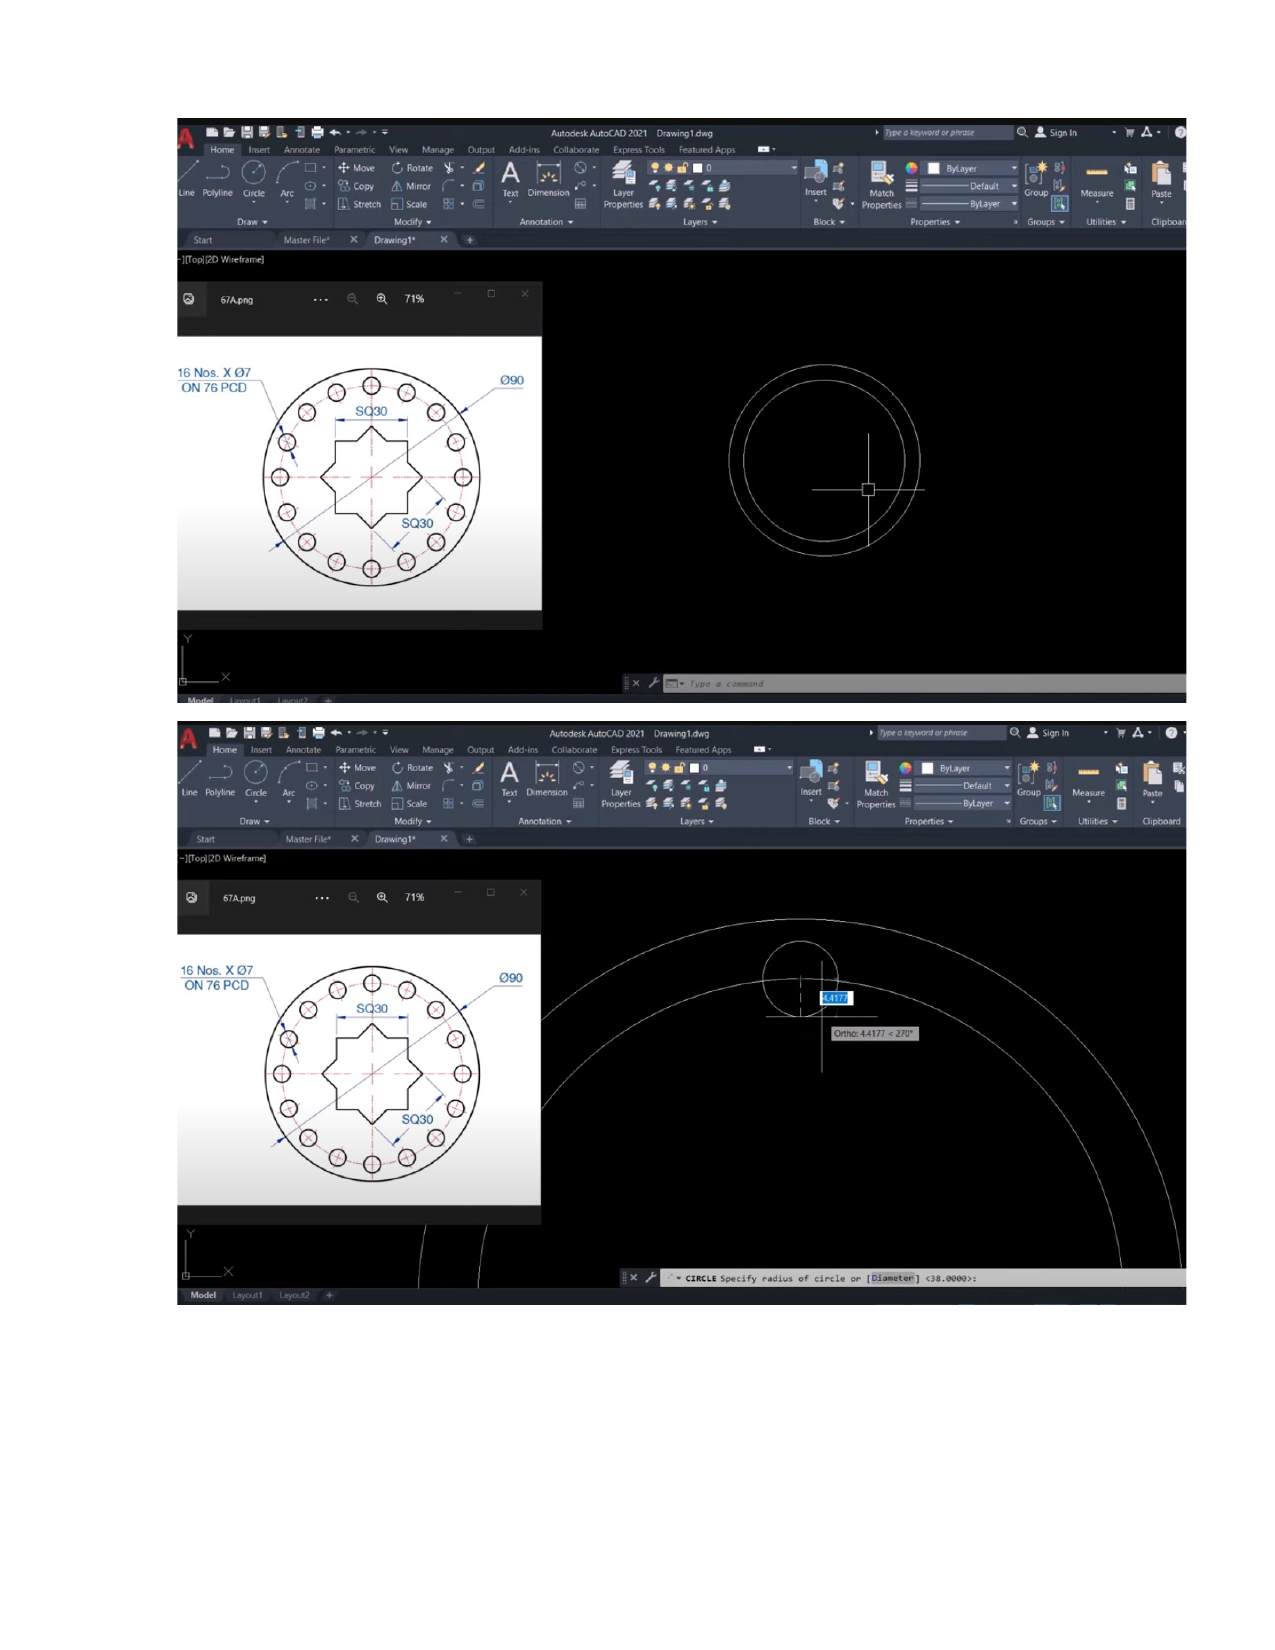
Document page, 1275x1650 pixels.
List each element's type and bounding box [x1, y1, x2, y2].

picture [177, 118, 1187, 703]
picture [177, 721, 1187, 1305]
